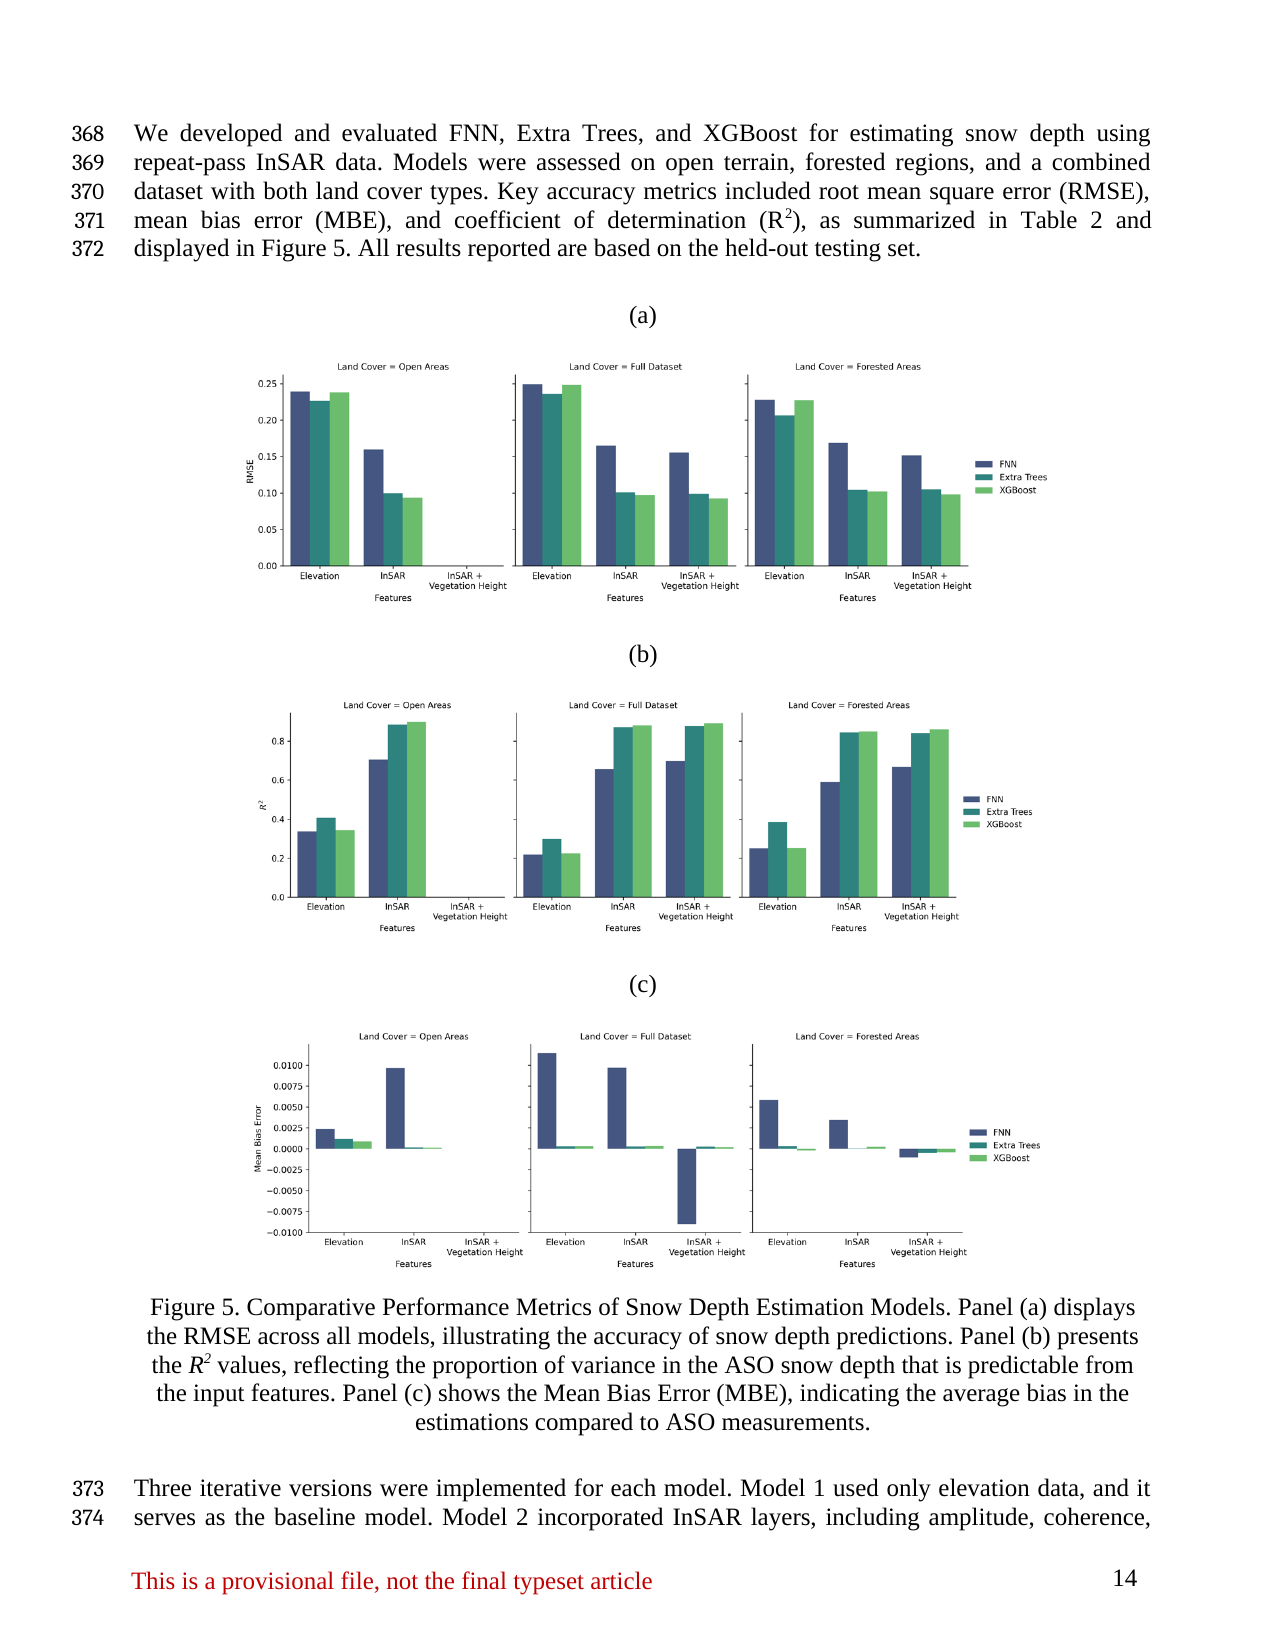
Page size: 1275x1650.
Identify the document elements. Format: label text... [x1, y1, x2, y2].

picture [238, 1023, 1048, 1268]
picture [246, 692, 1040, 932]
text We developed and evaluated FNN, Extra Trees, and XGBoost for estimating snow depth using repeat-pass InSAR data. Models were assessed on open terrain, forested regions, and a combined dataset with both land cover types. Key accuracy metrics included root mean square error (RMSE), mean bias error (MBE), and coefficient of determination (R2), as summarized in Table 2 and displayed in Figure 5. All results reported are based on the held-out testing set. [133, 118, 1152, 262]
table_cell (b) [134, 627, 1151, 957]
table_header (a) [134, 287, 1151, 627]
table_cell (c) Figure 5. Comparative Performance Metrics of Snow Depth Estimation Models. Panel (a) displays the RMSE across all models, illustrating the accuracy of snow depth predictions. Panel (b) presents the R2 values, reflecting the proportion of variance in the ASO snow depth that is predictable from the input features. Panel (c) shows the Mean Bias Error (MBE), indicating the average bias in the estimations compared to ASO measurements. [134, 957, 1151, 1461]
picture [231, 353, 1054, 602]
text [133, 1473, 1152, 1531]
